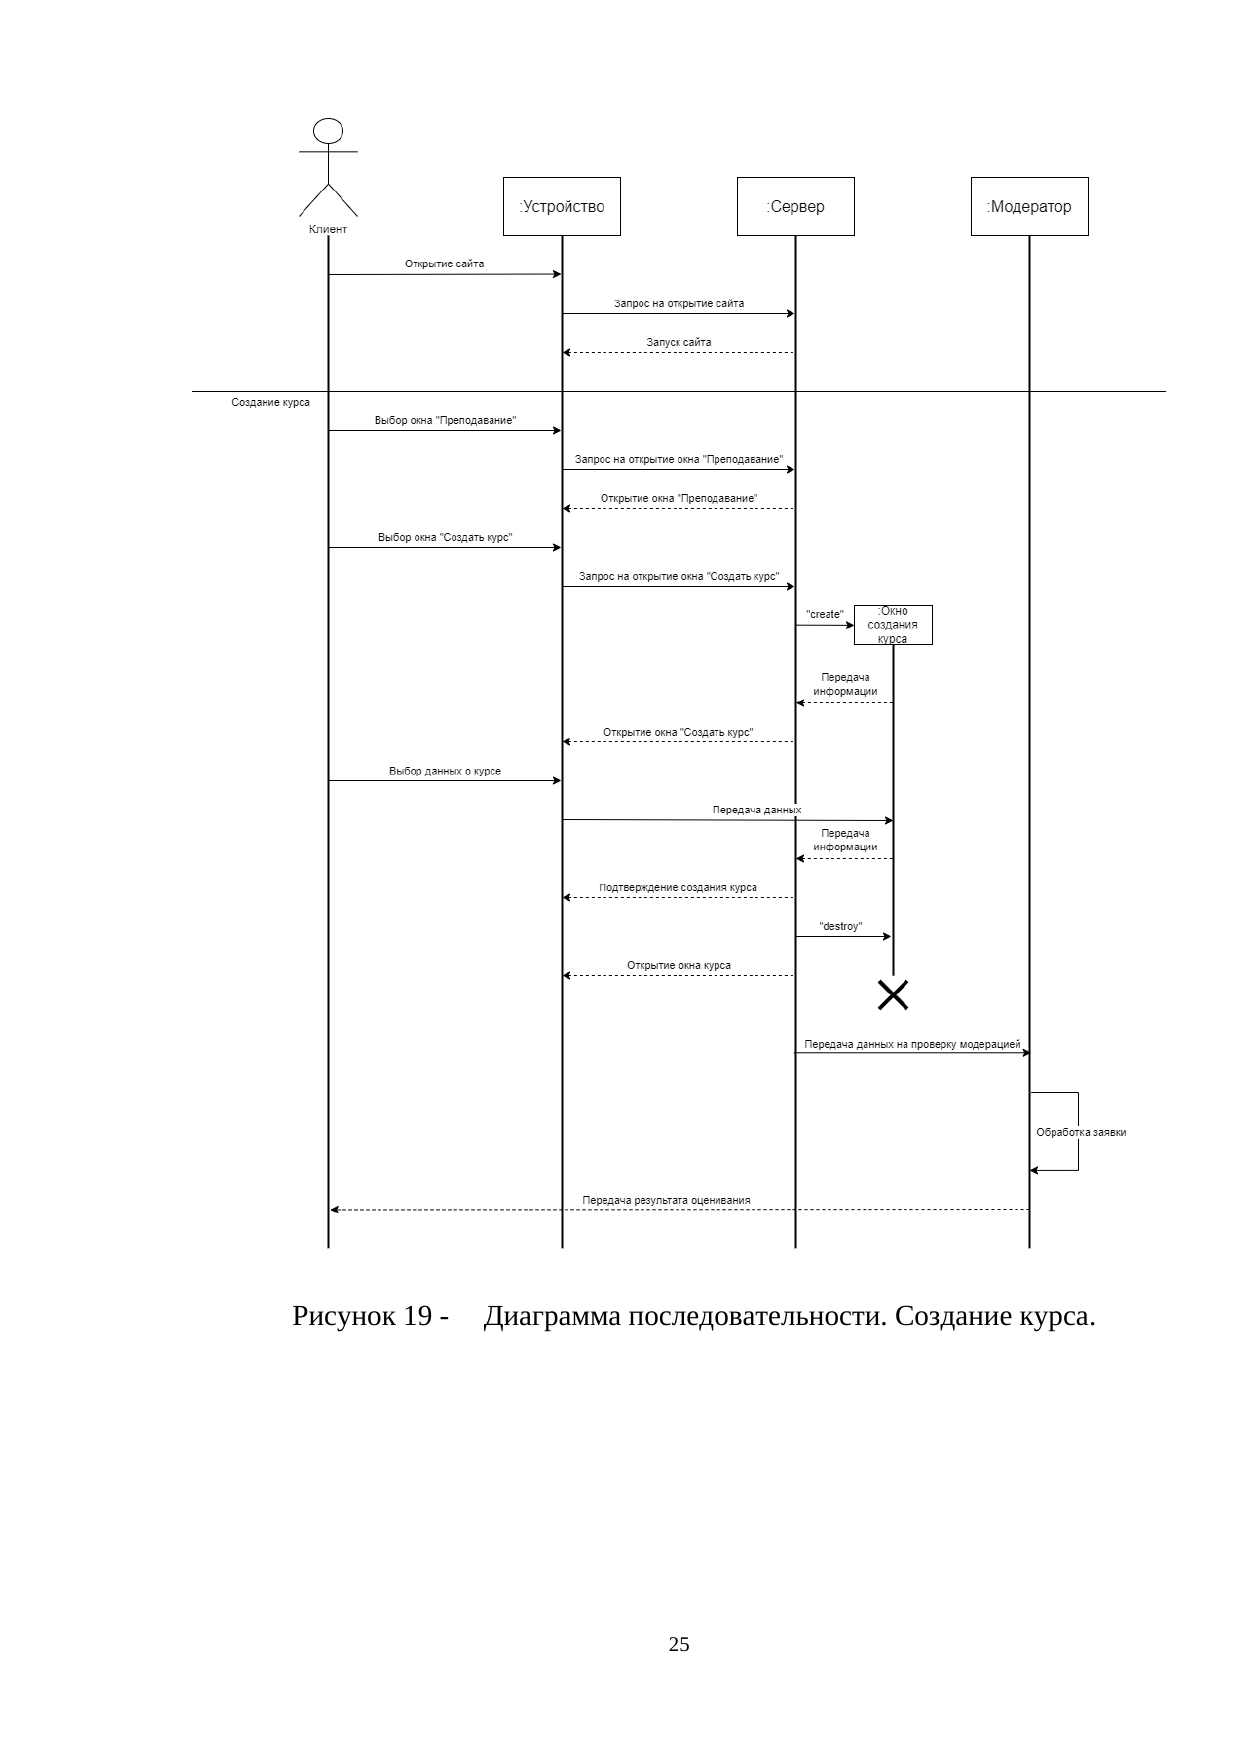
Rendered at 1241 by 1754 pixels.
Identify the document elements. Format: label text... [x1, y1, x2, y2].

text Диаграмма последовательности. Создание курса. [289, 1298, 1181, 1332]
picture [192, 118, 1167, 1249]
